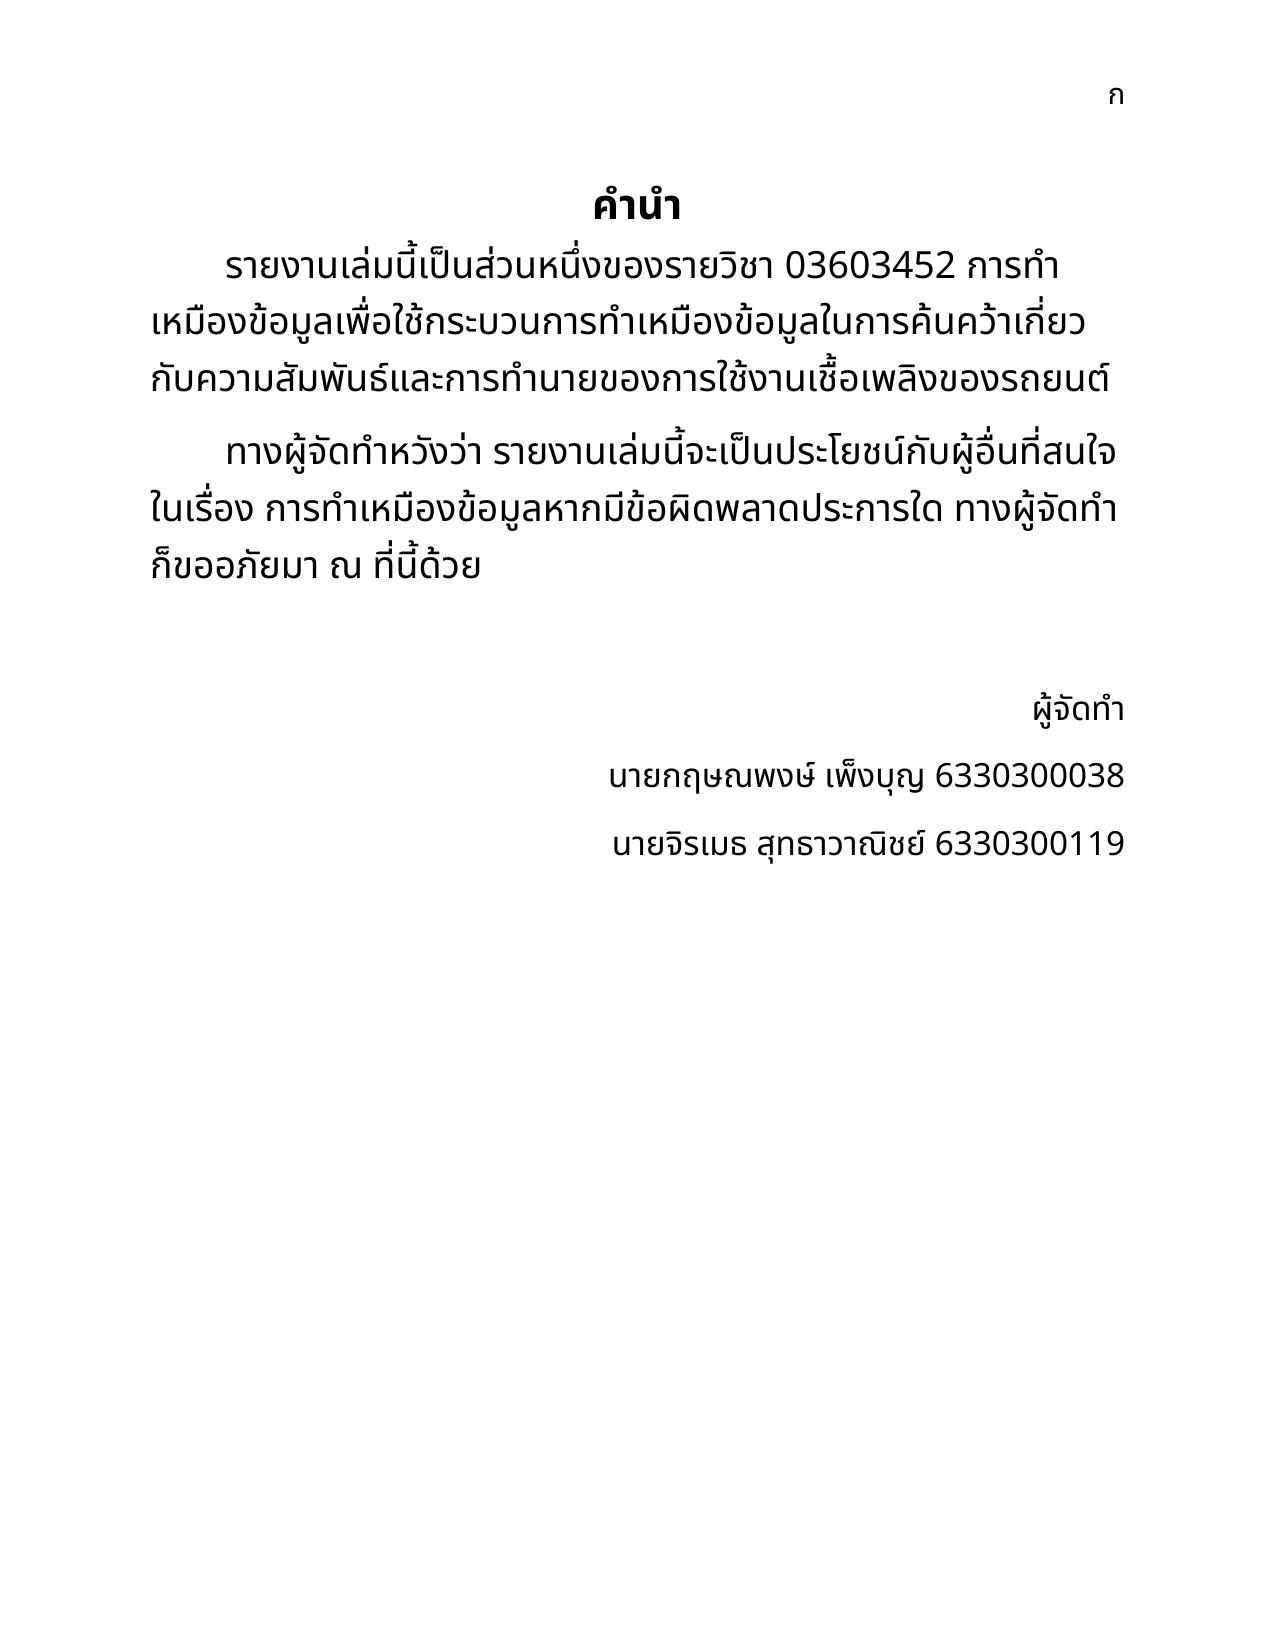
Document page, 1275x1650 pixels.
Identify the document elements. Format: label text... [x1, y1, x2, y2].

text นายกฤษณพงษ์ เพ็งบุญ 6330300038 [150, 752, 1125, 803]
text รายงานเล่มนี้เป็นส่วนหนึ่งของรายวิชา 03603452 การทำเหมืองข้อมูลเพื่อใช้กระบวนการทำเหมืองข้อมูลในการค้นคว้าเกี่ยวกับความสัมพันธ์และการทำนายของการใช้งานเชื้อเพลิงของรถยนต์ [150, 238, 1125, 408]
text นายจิรเมธ สุทธาวาณิชย์ 6330300119 [150, 819, 1125, 870]
subtitle คํานํา [150, 175, 1125, 238]
text ผู้จัดทํา [150, 685, 1125, 735]
text ทางผู้จัดทําหวังว่า รายงานเล่มนี้จะเป็นประโยชน์กับผู้อื่นที่สนใจในเรื่อง การทำเหมืองข้อมูลหากมีข้อผิดพลาดประการใด ทางผู้จัดทําก็ขออภัยมา ณ ที่นี้ด้วย [150, 425, 1125, 595]
